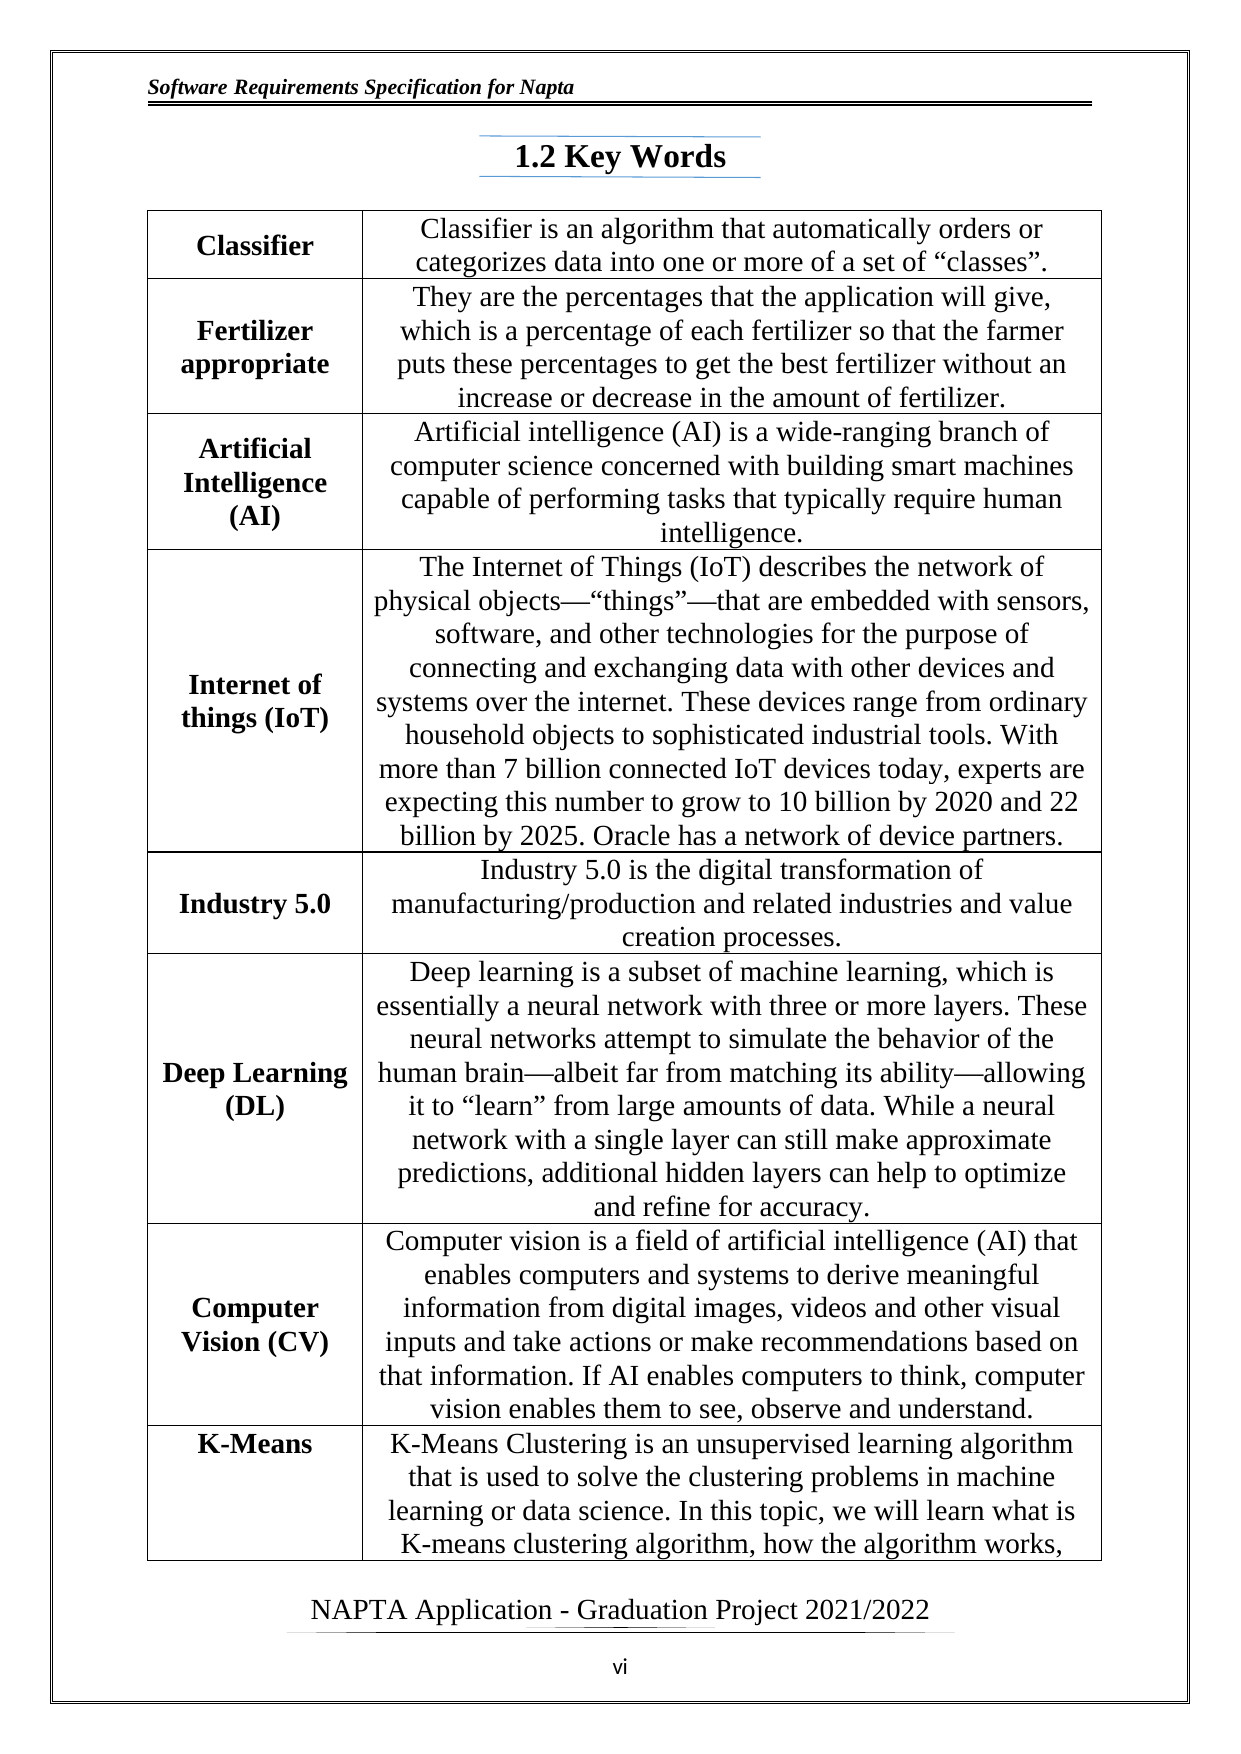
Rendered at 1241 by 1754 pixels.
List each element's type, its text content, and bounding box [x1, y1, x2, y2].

table_cell Fertilizer appropriate [148, 279, 362, 413]
table_cell Deep learning is a subset of machine learning, which is essentially a neural network with three or more layers. These neural networks attempt to simulate the behavior of the human brain—albeit far from matching its ability—allowing it to “learn” from large amounts of data. While a neural network with a single layer can still make approximate predictions, additional hidden layers can help to optimize and refine for accuracy. [363, 954, 1101, 1222]
table_cell Artificial Intelligence (AI) [148, 414, 362, 548]
table_cell They are the percentages that the application will give, which is a percentage of each fertilizer so that the farmer puts these percentages to get the best fertilizer without an increase or decrease in the amount of fertilizer. [363, 279, 1101, 413]
table_header Classifier [148, 211, 362, 278]
table_cell Artificial intelligence (AI) is a wide-ranging branch of computer science concerned with building smart machines capable of performing tasks that typically require human intelligence. [363, 414, 1101, 548]
table_cell Industry 5.0 is the digital transformation of manufacturing/production and related industries and value creation processes. [363, 853, 1101, 953]
table_cell Computer vision is a field of artificial intelligence (AI) that enables computers and systems to derive meaningful information from digital images, videos and other visual inputs and take actions or make recommendations based on that information. If AI enables computers to think, computer vision enables them to see, observe and understand. [363, 1224, 1101, 1425]
table_cell Computer Vision (CV) [148, 1224, 362, 1425]
table_cell Industry 5.0 [148, 853, 362, 953]
table_header Classifier is an algorithm that automatically orders or categorizes data into one or more of a set of “classes”. [363, 211, 1101, 278]
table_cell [363, 1426, 1101, 1560]
table_cell K-Means [148, 1426, 362, 1560]
table_cell Deep Learning (DL) [148, 954, 362, 1222]
text 1.2 Key Words [148, 136, 1092, 174]
table_cell Internet of things (IoT) [148, 550, 362, 851]
